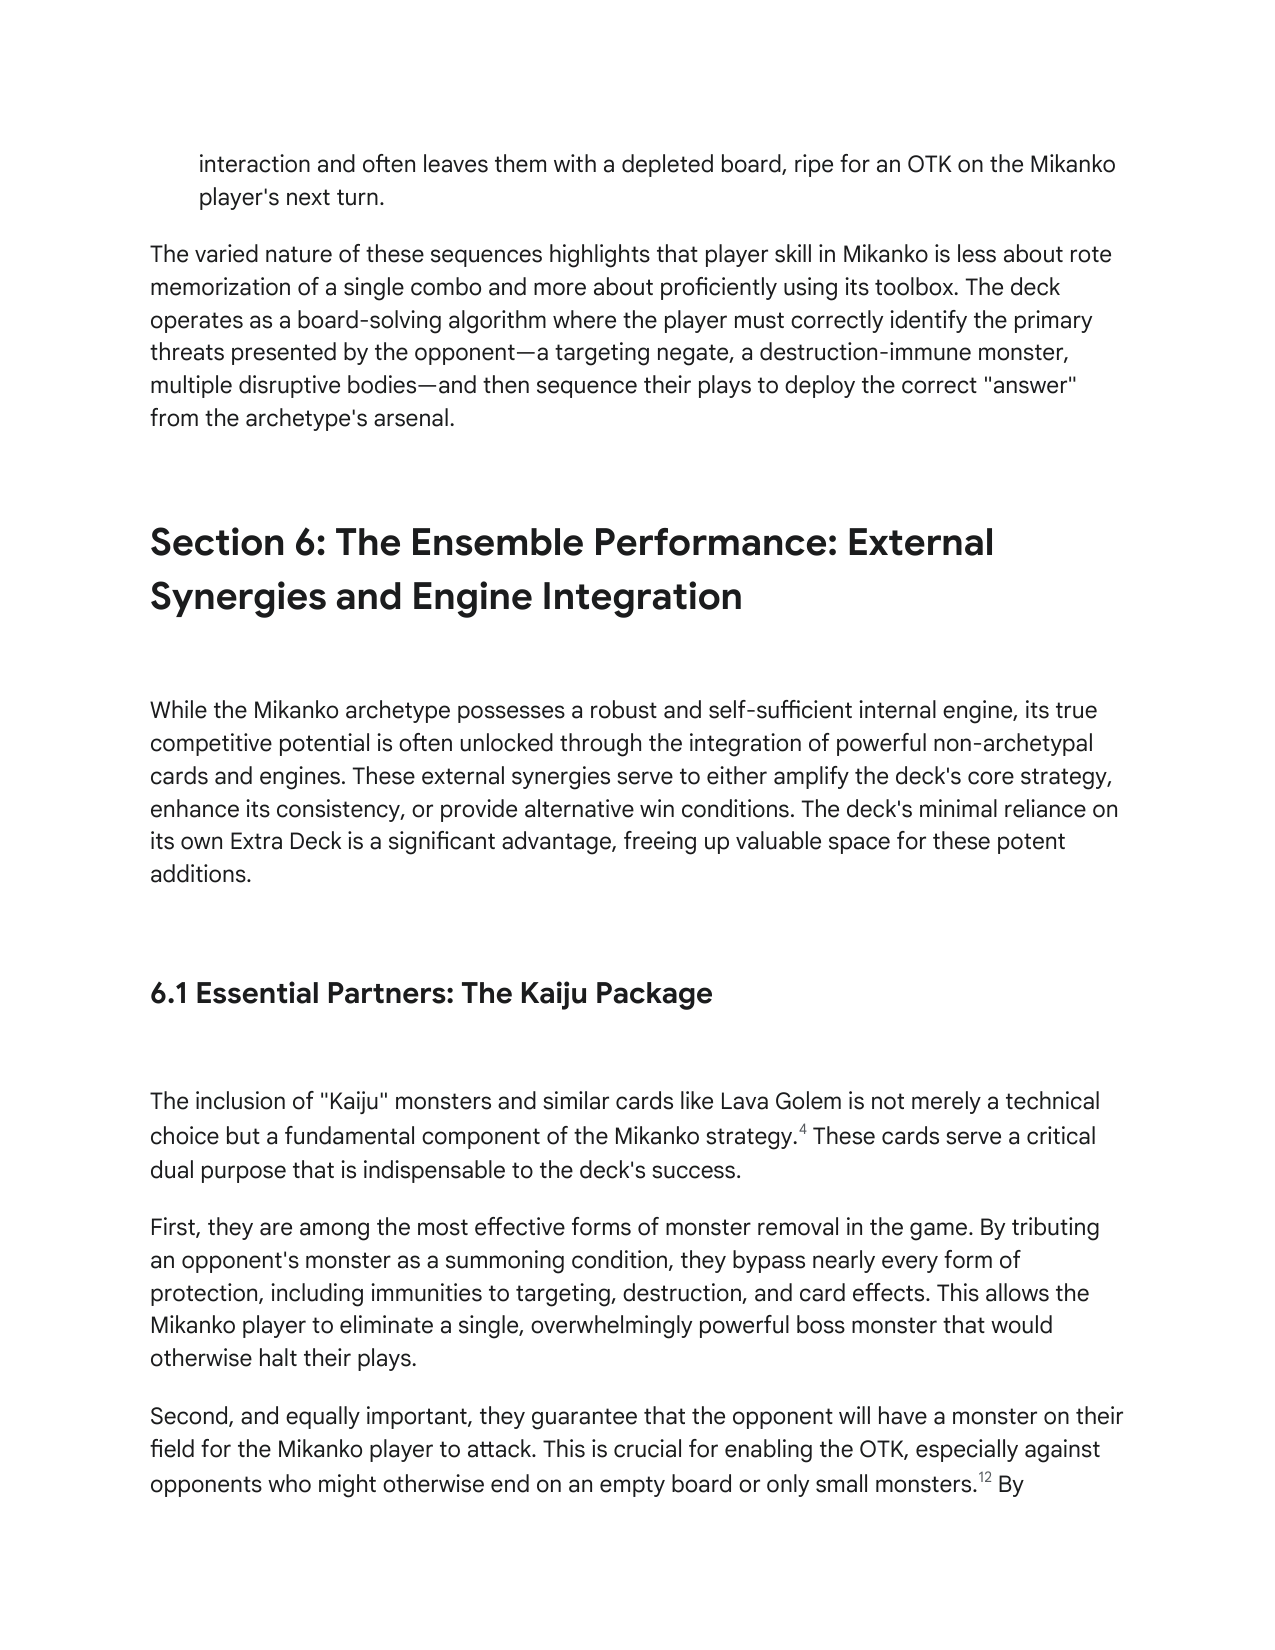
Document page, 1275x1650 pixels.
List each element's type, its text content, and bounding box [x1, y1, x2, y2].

subtitle 6.1 Essential Partners: The Kaiju Package [150, 976, 1125, 1012]
text First, they are among the most effective forms of monster removal in the game. By tributing an opponent's monster as a summoning condition, they bypass nearly every form of protection, including immunities to targeting, destruction, and card effects. This allows the Mikanko player to eliminate a single, overwhelmingly powerful boss monster that would otherwise halt their plays. [150, 1214, 1125, 1373]
text The inclusion of "Kaiju" monsters and similar cards like Lava Golem is not merely a technical choice but a fundamental component of the Mikanko strategy.4 These cards serve a critical dual purpose that is indispensable to the deck's success. [150, 1087, 1125, 1185]
text While the Mikanko archetype possesses a robust and self-sufficient internal engine, its true competitive potential is often unlocked through the integration of powerful non-archetypal cards and engines. These external synergies serve to either amplify the deck's core strategy, enhance its consistency, or provide alternative win conditions. The deck's minimal reliance on its own Extra Deck is a significant advantage, freeing up valuable space for these potent additions. [150, 697, 1125, 889]
text The varied nature of these sequences highlights that player skill in Mikanko is less about rote memorization of a single combo and more about proficiently using its toolbox. The deck operates as a board-solving algorithm where the player must correctly identify the primary threats presented by the opponent—a targeting negate, a destruction-immune monster, multiple disruptive bodies—and then sequence their plays to deploy the correct "answer" from the archetype's arsenal. [150, 240, 1125, 433]
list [161, 150, 1125, 211]
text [150, 1402, 1125, 1499]
subtitle Section 6: The Ensemble Performance: External Synergies and Engine Integration [150, 519, 1125, 620]
